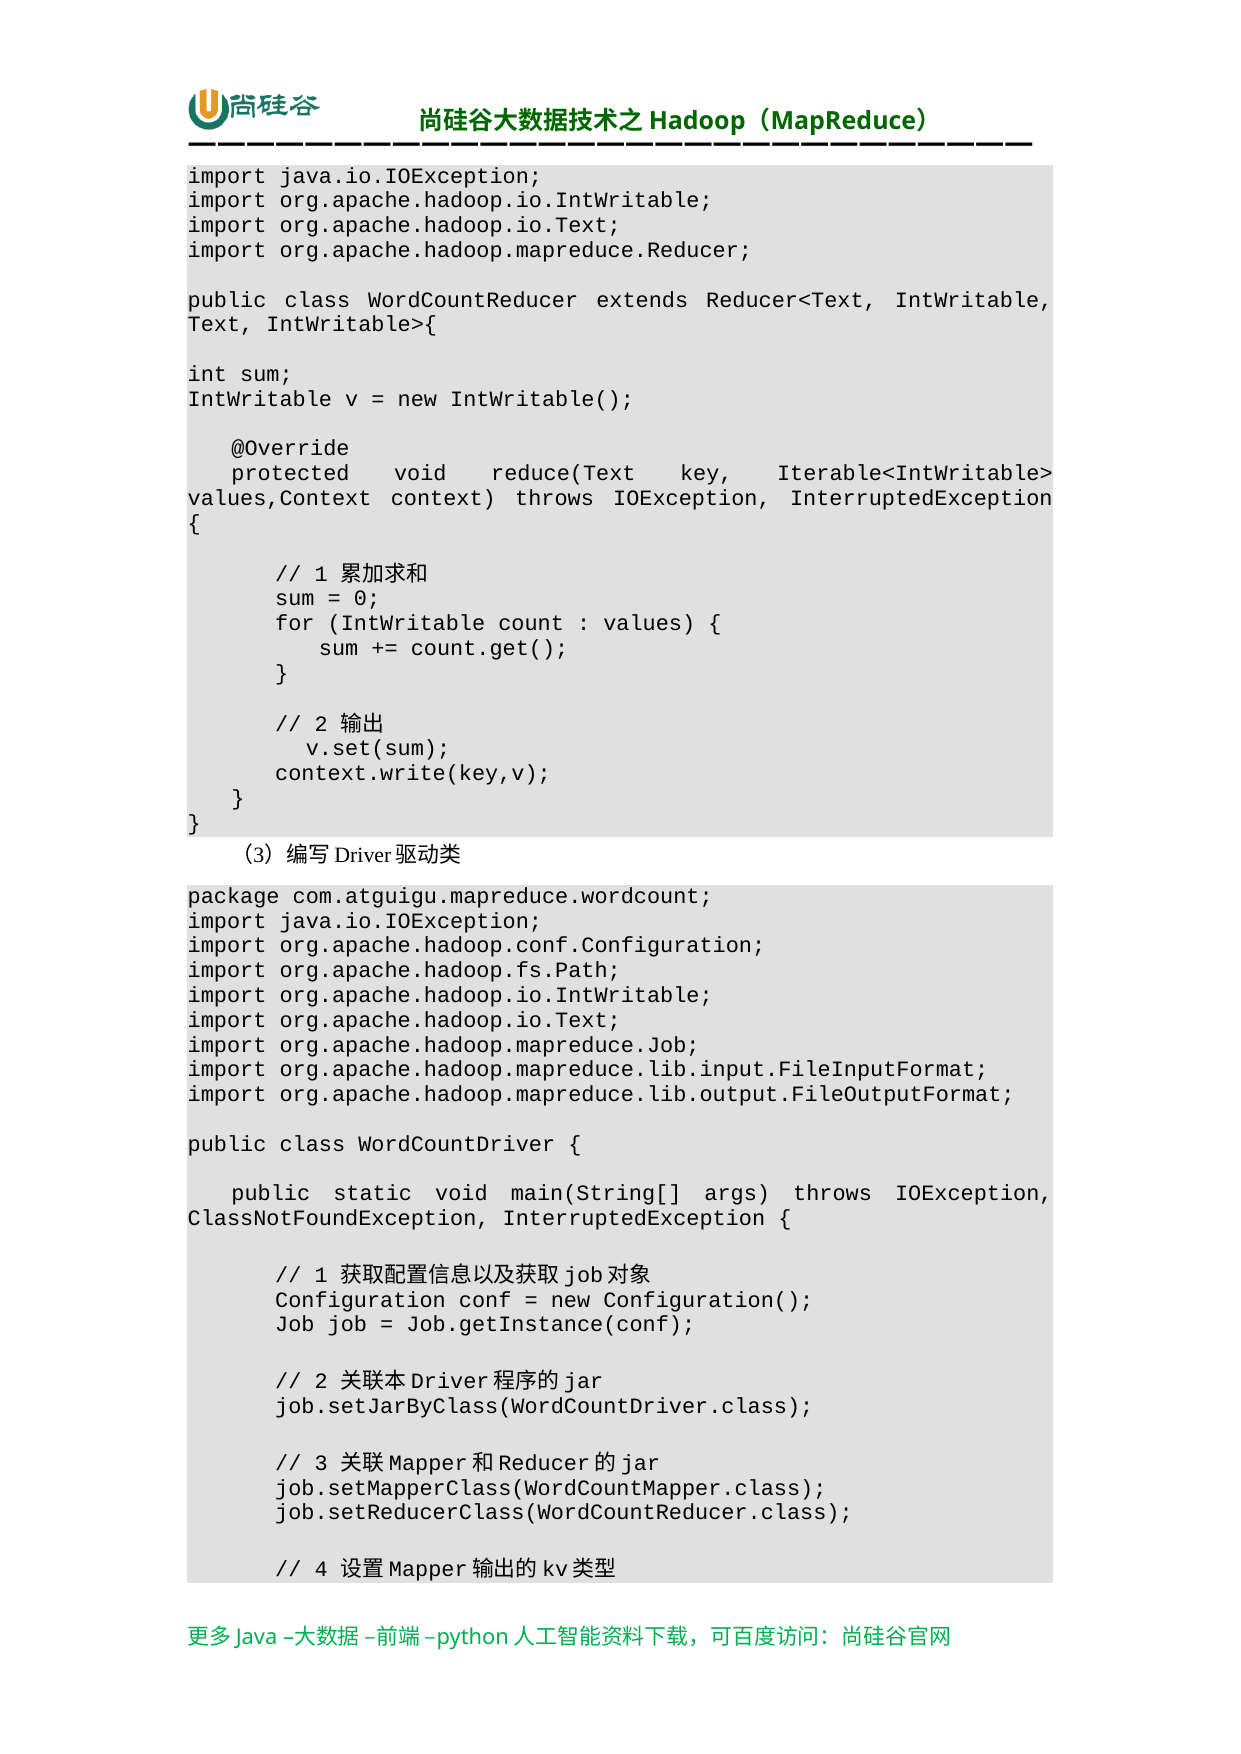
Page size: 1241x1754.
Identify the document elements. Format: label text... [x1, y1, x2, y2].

text import java.io.IOException; [187, 165, 1053, 189]
text public class WordCountReducer extends Reducer<Text, IntWritable, Text, IntWritable>{ [187, 289, 1053, 338]
text public static void main(String[] args) throws IOException, ClassNotFoundException, InterruptedException { [187, 1182, 1053, 1232]
text import org.apache.hadoop.mapreduce.lib.output.FileOutputFormat; [187, 1083, 1053, 1108]
text for (IntWritable count : values) { [187, 612, 1053, 637]
text sum += count.get(); [187, 637, 1053, 662]
text // 4 设置Mapper输出的kv类型 [187, 1551, 1053, 1583]
text @Override [187, 437, 1053, 462]
text } [187, 812, 1053, 837]
text job.setMapperClass(WordCountMapper.class); [187, 1477, 1053, 1502]
text // 1 累加求和 [187, 556, 1053, 587]
text int sum; [187, 363, 1053, 388]
text import org.apache.hadoop.fs.Path; [187, 959, 1053, 984]
text // 3 关联Mapper和Reducer的jar [187, 1445, 1053, 1477]
text public class WordCountDriver { [187, 1133, 1053, 1158]
text IntWritable v = new IntWritable(); [187, 388, 1053, 413]
text import org.apache.hadoop.io.Text; [187, 1009, 1053, 1034]
text v.set(sum); [187, 737, 1053, 762]
text job.setReducerClass(WordCountReducer.class); [187, 1502, 1053, 1526]
text // 2 输出 [187, 706, 1053, 737]
text } [187, 787, 1053, 812]
text } [187, 662, 1053, 687]
text （3）编写Driver驱动类 [187, 837, 1053, 869]
text import java.io.IOException; [187, 910, 1053, 934]
text Configuration conf = new Configuration(); [187, 1289, 1053, 1314]
text // 1 获取配置信息以及获取job对象 [187, 1257, 1053, 1289]
text Job job = Job.getInstance(conf); [187, 1314, 1053, 1338]
text import org.apache.hadoop.conf.Configuration; [187, 934, 1053, 959]
text protected void reduce(Text key, Iterable<IntWritable> values,Context context) throws IOException, InterruptedException { [187, 462, 1053, 537]
text context.write(key,v); [187, 762, 1053, 787]
text import org.apache.hadoop.io.Text; [187, 214, 1053, 239]
text package com.atguigu.mapreduce.wordcount; [187, 885, 1053, 910]
text import org.apache.hadoop.io.IntWritable; [187, 984, 1053, 1009]
text import org.apache.hadoop.io.IntWritable; [187, 189, 1053, 214]
text sum = 0; [187, 587, 1053, 612]
text job.setJarByClass(WordCountDriver.class); [187, 1395, 1053, 1420]
text // 2 关联本Driver程序的jar [187, 1363, 1053, 1395]
text import org.apache.hadoop.mapreduce.lib.input.FileInputFormat; [187, 1058, 1053, 1083]
text import org.apache.hadoop.mapreduce.Job; [187, 1034, 1053, 1058]
text import org.apache.hadoop.mapreduce.Reducer; [187, 239, 1053, 264]
